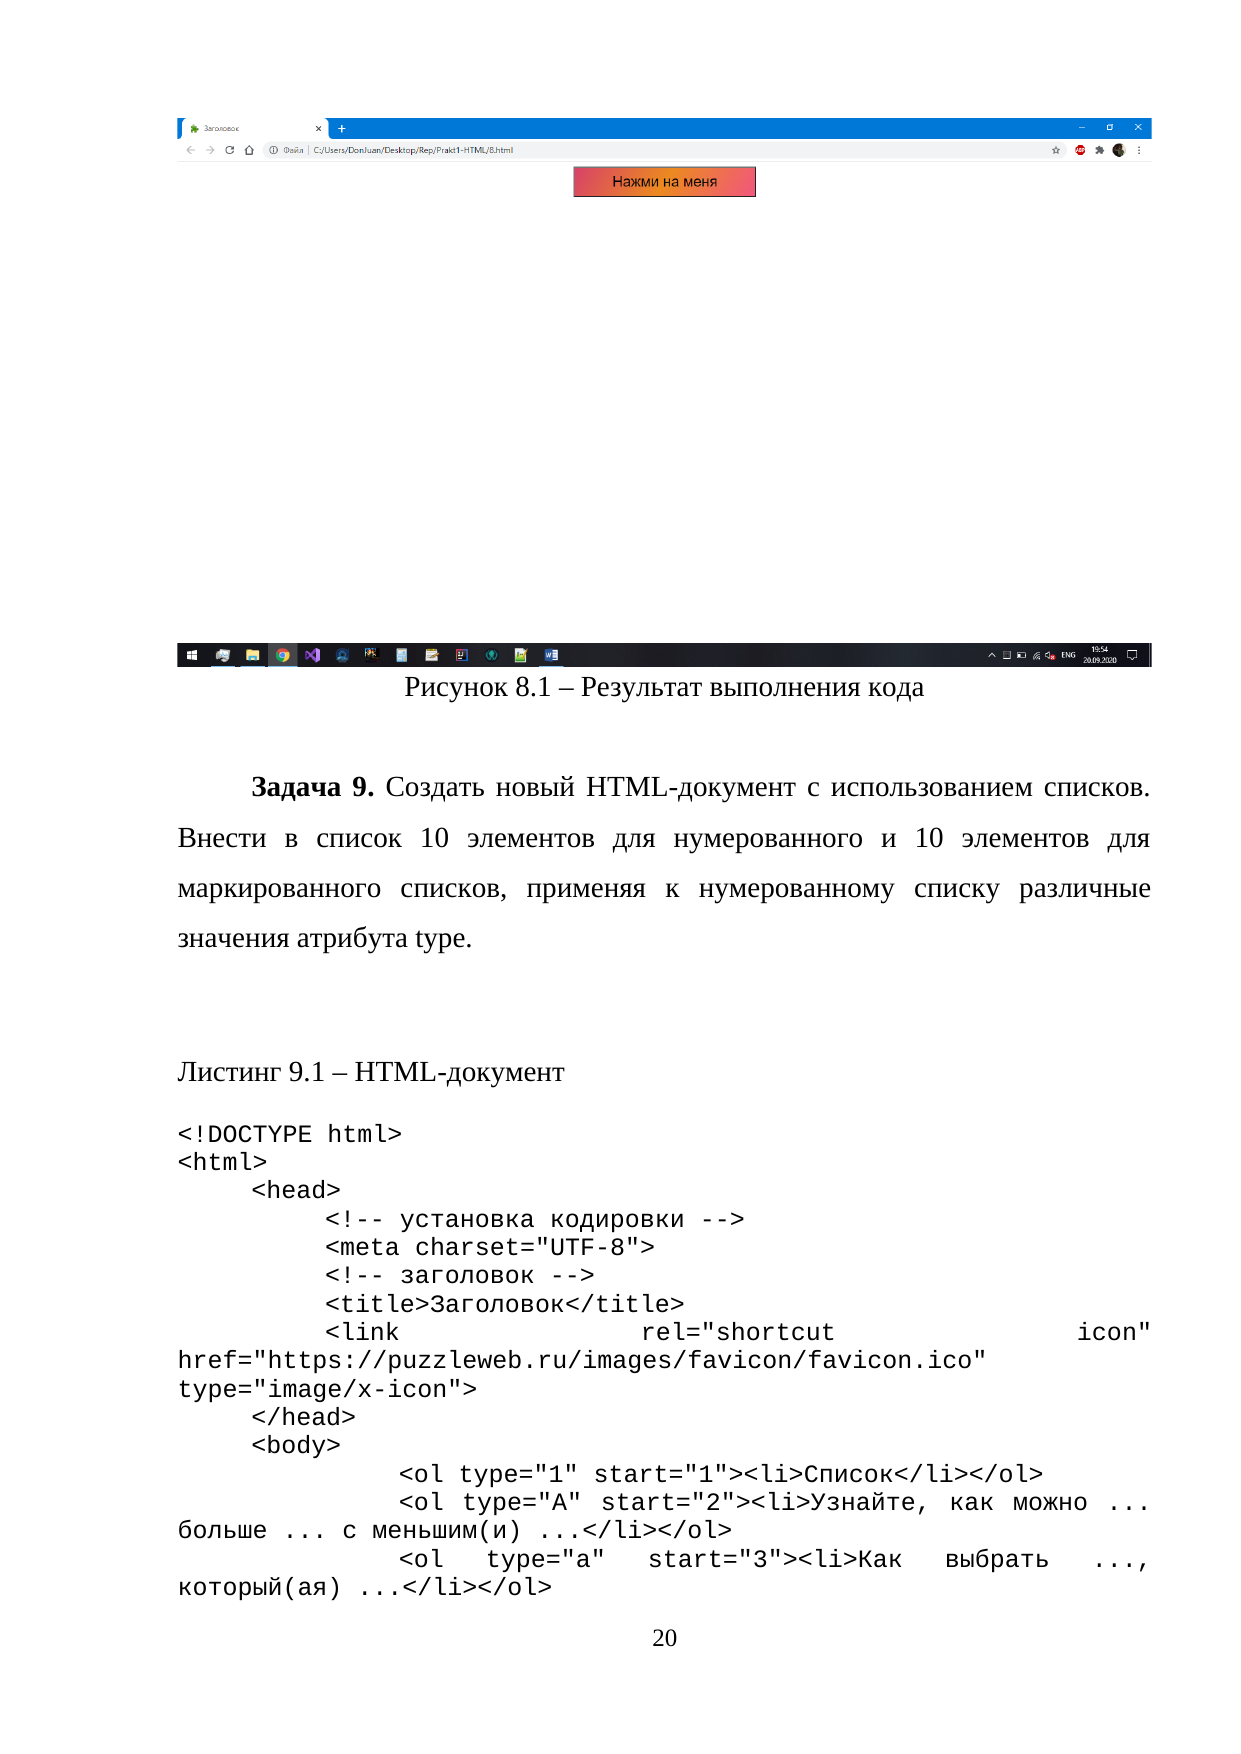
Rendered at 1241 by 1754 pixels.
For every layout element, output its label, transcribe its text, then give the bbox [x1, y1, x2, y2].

text <link rel="shortcut icon" href="https://puzzleweb.ru/images/favicon/favicon.ico" type="image/x-icon"> [177, 1319, 1152, 1404]
text <ol type="a" start="3"><li>Как выбрать ..., который(ая) ...</li></ol> [177, 1546, 1152, 1603]
text <title>Заголовок</title> [177, 1291, 1152, 1319]
text Задача 9. Создать новый HTML-документ с использованием списков. Внести в список 10 элементов для нумерованного и 10 элементов для маркированного списков, применяя к нумерованному списку различные значения атрибута type. [177, 769, 1152, 954]
text <body> [177, 1433, 1152, 1461]
text <!DOCTYPE html> [177, 1121, 1152, 1149]
text <ol type="A" start="2"><li>Узнайте, как можно ... больше ... с меньшим(и) ...</li></ol> [177, 1489, 1152, 1546]
text <html> [177, 1149, 1152, 1178]
text <!-- установка кодировки --> [177, 1206, 1152, 1234]
text Листинг 9.1 – HTML-документ [177, 1054, 1152, 1088]
text <head> [177, 1178, 1152, 1206]
text Рисунок 8.1 – Результат выполнения кода [177, 667, 1152, 702]
text <meta charset="UTF-8"> [177, 1234, 1152, 1263]
text <!-- заголовок --> [177, 1263, 1152, 1291]
text <ol type="1" start="1"><li>Список</li></ol> [177, 1461, 1152, 1489]
text </head> [177, 1404, 1152, 1433]
picture [177, 118, 1152, 667]
